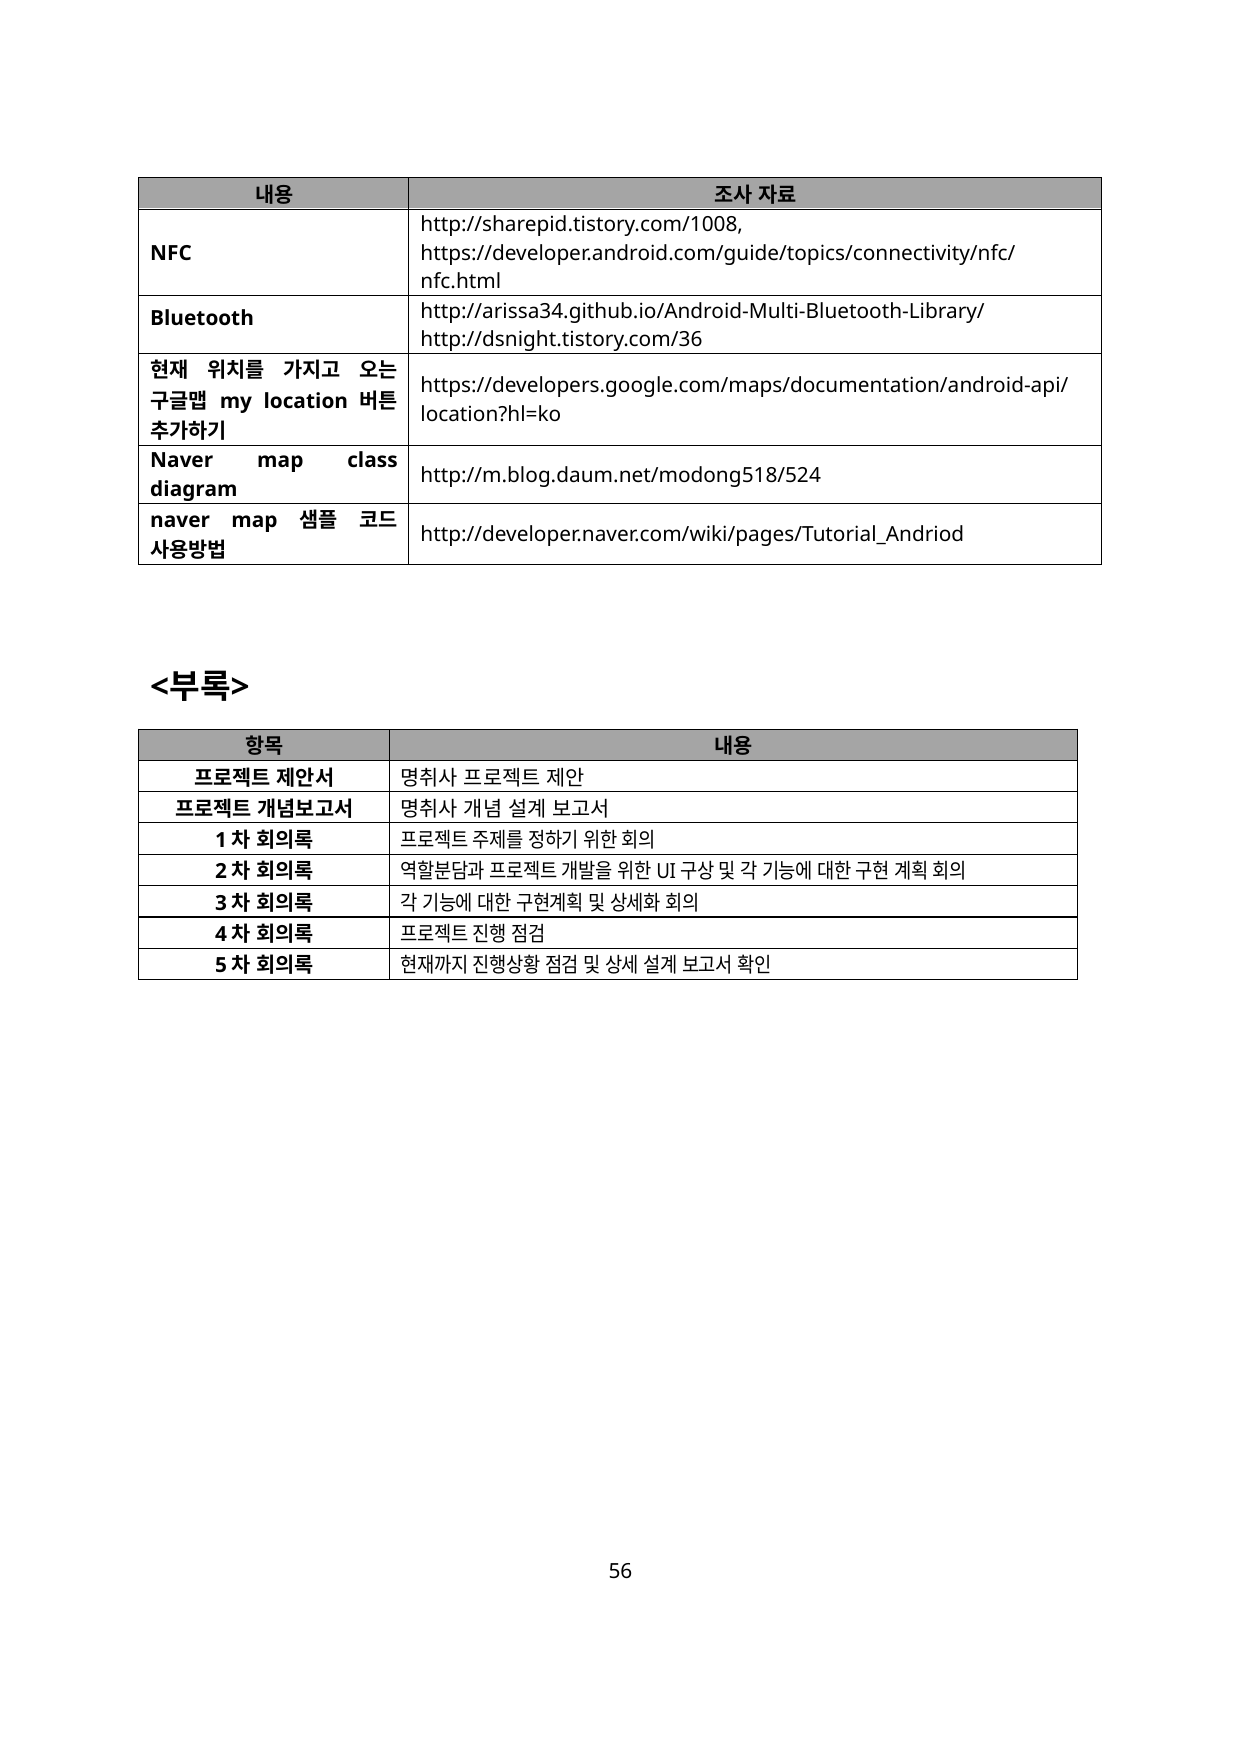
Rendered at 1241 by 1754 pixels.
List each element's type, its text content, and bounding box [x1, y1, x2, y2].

table_cell Bluetooth [139, 296, 408, 353]
table_header 항목 [139, 730, 389, 760]
table_cell 명취사 개념 설계 보고서 [390, 792, 1077, 822]
table_header 내용 [139, 178, 408, 208]
table_cell 프로젝트 개념보고서 [139, 792, 389, 822]
table_header 내용 [390, 730, 1077, 760]
table_cell NFC [139, 210, 408, 295]
table_cell 프로젝트 제안서 [139, 761, 389, 791]
table_cell 1차 회의록 [139, 823, 389, 854]
table_cell naver map 샘플 코드 사용방법 [139, 504, 408, 564]
table_cell 각 기능에 대한 구현계획 및 상세화 회의 [390, 886, 1077, 916]
table_cell 3차 회의록 [139, 886, 389, 916]
table_cell 역할분담과 프로젝트 개발을 위한 UI 구상 및 각 기능에 대한 구현 계획 회의 [390, 855, 1077, 885]
table_cell 현재까지 진행상황 점검 및 상세 설계 보고서 확인 [390, 949, 1077, 979]
text <부록> [150, 659, 1090, 708]
table_cell 4차 회의록 [139, 918, 389, 948]
table_cell http://m.blog.daum.net/modong518/524 [409, 446, 1101, 502]
table_cell https://developers.google.com/maps/documentation/android-api/location?hl=ko [409, 354, 1101, 444]
table_cell http://arissa34.github.io/Android-Multi-Bluetooth-Library/ http://dsnight.tistory.com/36 [409, 296, 1101, 353]
table_cell http://developer.naver.com/wiki/pages/Tutorial_Andriod [409, 504, 1101, 564]
table_cell Naver map class diagram [139, 446, 408, 502]
table_cell 5차 회의록 [139, 949, 389, 979]
table_header 조사 자료 [409, 178, 1101, 208]
table_cell 현재 위치를 가지고 오는 구글맵 my location 버튼 추가하기 [139, 354, 408, 444]
table_cell http://sharepid.tistory.com/1008, https://developer.android.com/guide/topics/connectivity/nfc/nfc.html [409, 210, 1101, 295]
table_cell 프로젝트 주제를 정하기 위한 회의 [390, 823, 1077, 854]
table_cell 명취사 프로젝트 제안 [390, 761, 1077, 791]
table_cell 프로젝트 진행 점검 [390, 918, 1077, 948]
table_cell 2차 회의록 [139, 855, 389, 885]
